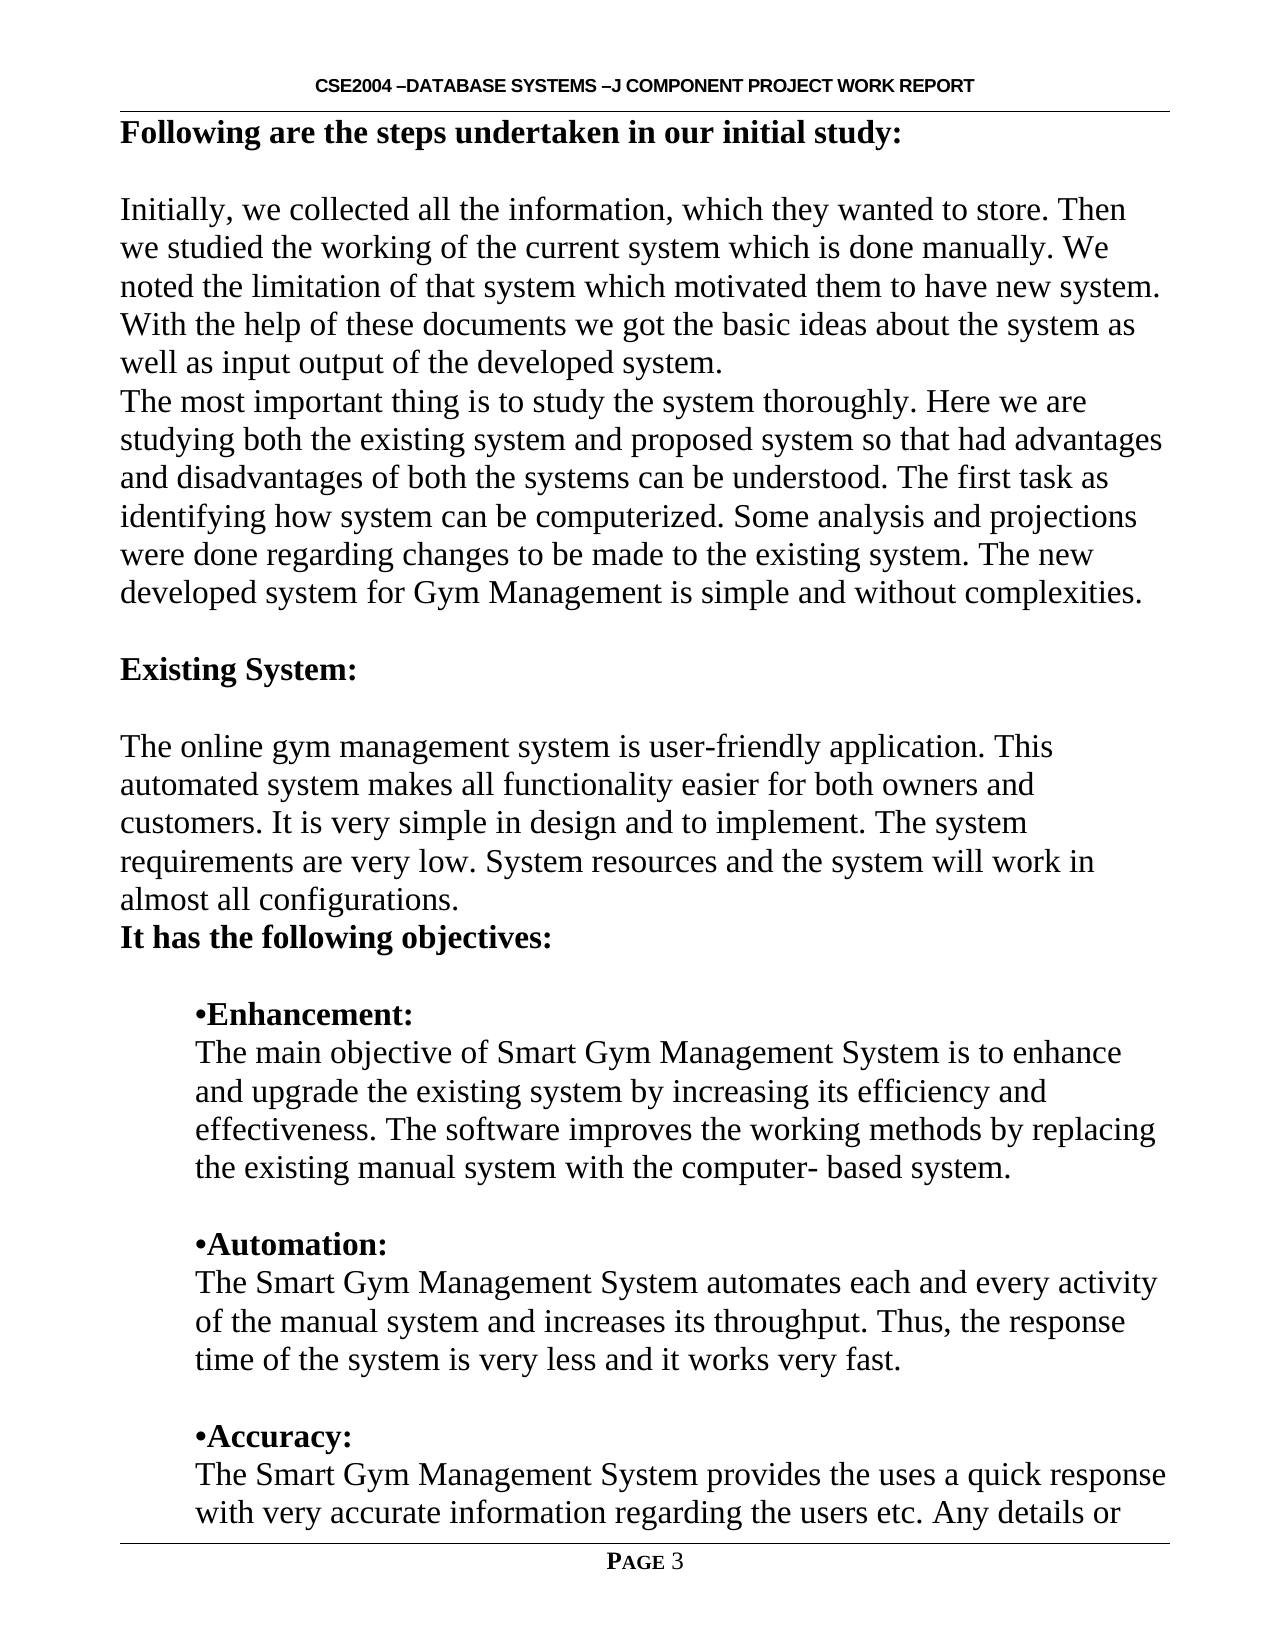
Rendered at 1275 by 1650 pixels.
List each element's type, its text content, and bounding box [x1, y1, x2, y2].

text Initially, we collected all the information, which they wanted to store. Then we studied the working of the current system which is done manually. We noted the limitation of that system which motivated them to have new system. With the help of these documents we got the basic ideas about the system as well as input output of the developed system. [120, 189, 1170, 381]
text The most important thing is to study the system thoroughly. Here we are studying both the existing system and proposed system so that had advantages and disadvantages of both the systems can be understood. The first task as identifying how system can be computerized. Some analysis and projections were done regarding changes to be made to the existing system. The new developed system for Gym Management is simple and without complexities. [120, 381, 1170, 611]
text The Smart Gym Management System automates each and every activity of the manual system and increases its throughput. Thus, the response time of the system is very less and it works very fast. [195, 1262, 1170, 1377]
text •Enhancement: [195, 994, 1170, 1032]
text It has the following objectives: [120, 917, 1170, 956]
text The main objective of Smart Gym Management System is to enhance and upgrade the existing system by increasing its efficiency and effectiveness. The software improves the working methods by replacing the existing manual system with the computer- based system. [195, 1032, 1170, 1186]
text Following are the steps undertaken in our initial study: [120, 112, 1170, 151]
text Existing System: [120, 649, 1170, 687]
text •Accuracy: [195, 1416, 1170, 1454]
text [195, 1454, 1170, 1531]
text The online gym management system is user-friendly application. This automated system makes all functionality easier for both owners and customers. It is very simple in design and to implement. The system requirements are very low. System resources and the system will work in almost all configurations. [120, 726, 1170, 917]
text •Automation: [195, 1224, 1170, 1262]
